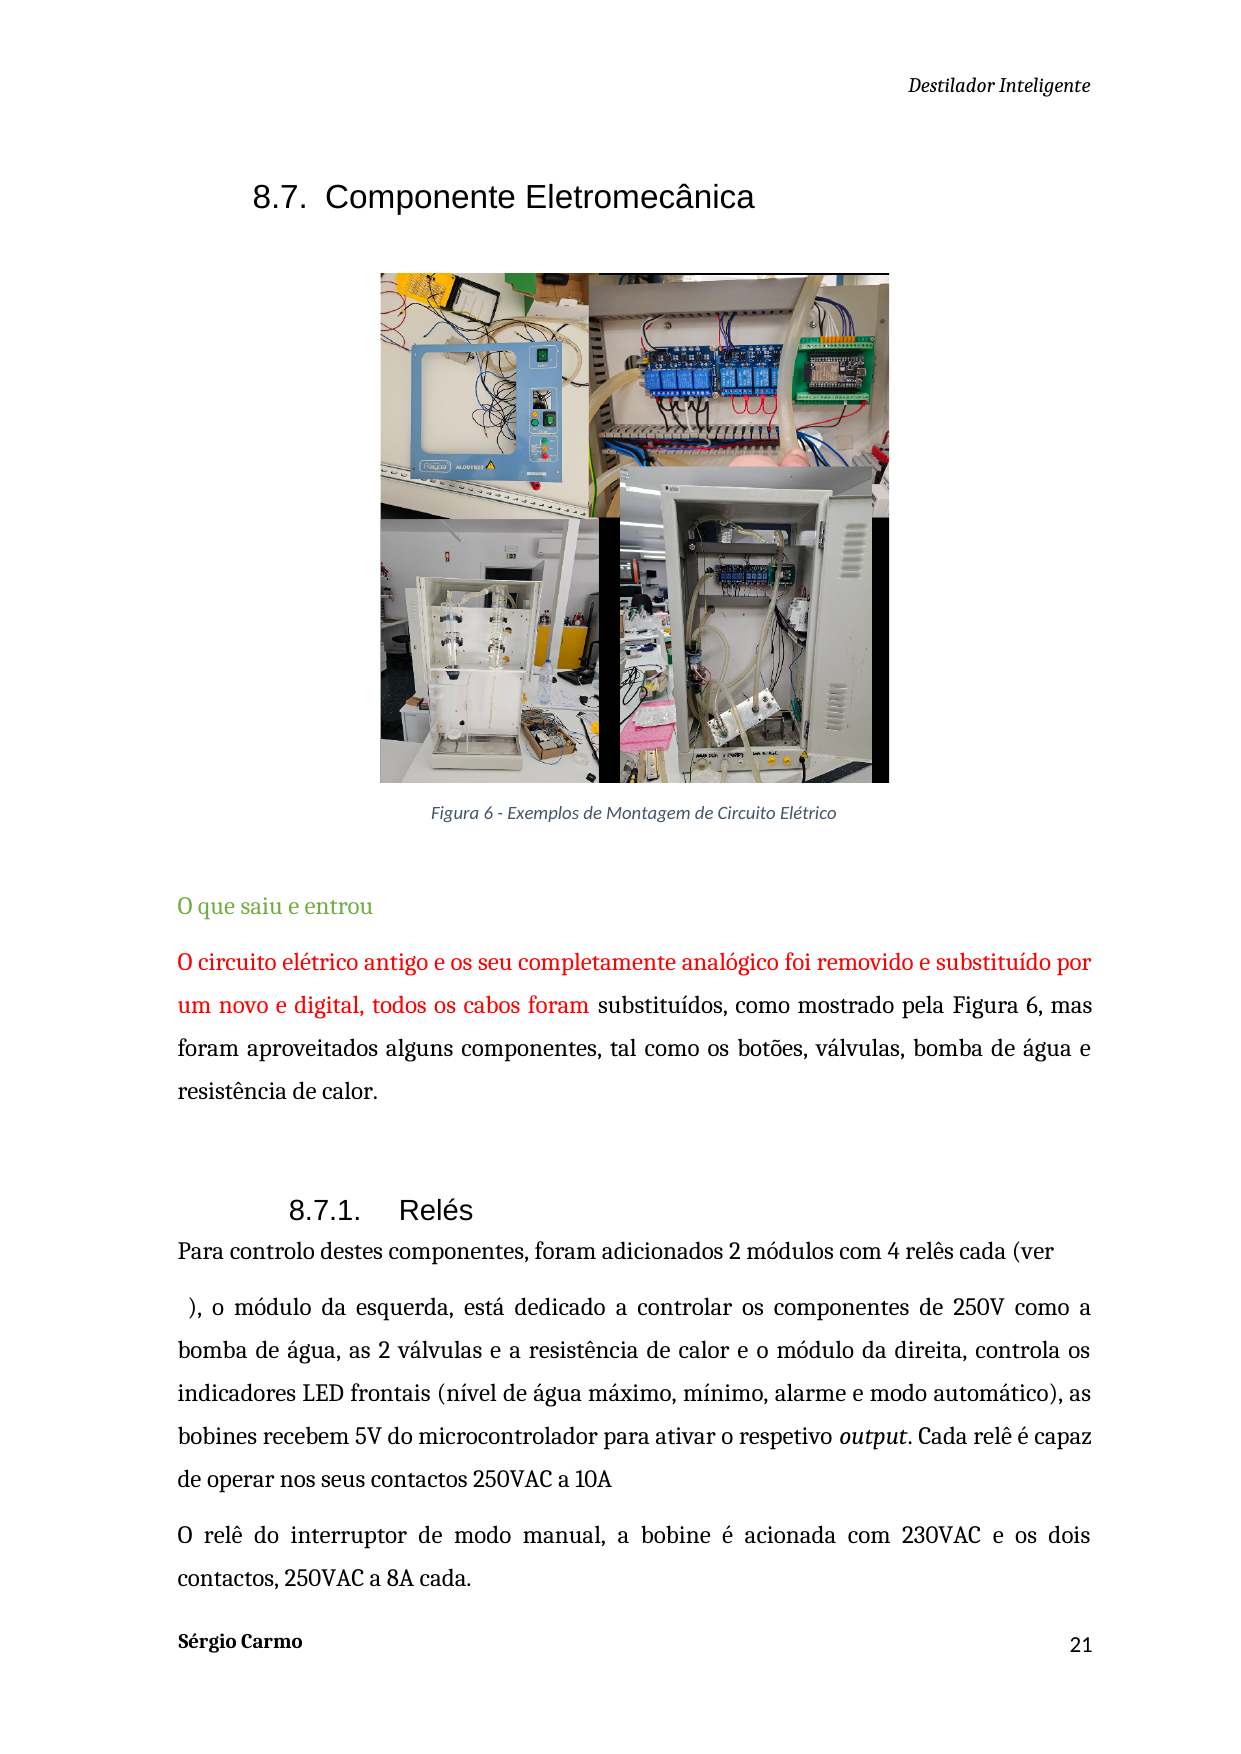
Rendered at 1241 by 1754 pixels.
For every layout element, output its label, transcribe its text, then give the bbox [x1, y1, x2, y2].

picture [380, 273, 890, 783]
subtitle Componente Eletromecânica [252, 177, 1092, 216]
text O que saiu e entrou [177, 892, 1092, 921]
text O relê do interruptor de modo manual, a bobine é acionada com 230VAC e os dois contactos, 250VAC a 8A cada. [177, 1521, 1092, 1593]
subtitle Relés [288, 1192, 1092, 1226]
text Para controlo destes componentes, foram adicionados 2 módulos com 4 relês cada (ver [177, 1237, 1092, 1266]
text O circuito elétrico antigo e os seu completamente analógico foi removido e substituído por um novo e digital, todos os cabos foram substituídos, como mostrado pela Figura 6, mas foram aproveitados alguns componentes, tal como os botões, válvulas, bomba de água e resistência de calor. [177, 948, 1092, 1106]
text Figura 6 - Exemplos de Montagem de Circuito Elétrico [177, 801, 1092, 824]
text Figura 7), o módulo da esquerda, está dedicado a controlar os componentes de 250V como a bomba de água, as 2 válvulas e a resistência de calor e o módulo da direita, controla os indicadores LED frontais (nível de água máximo, mínimo, alarme e modo automático), as bobines recebem 5V do microcontrolador para ativar o respetivo output. Cada relê é capaz de operar nos seus contactos 250VAC a 10A [177, 1293, 1092, 1494]
